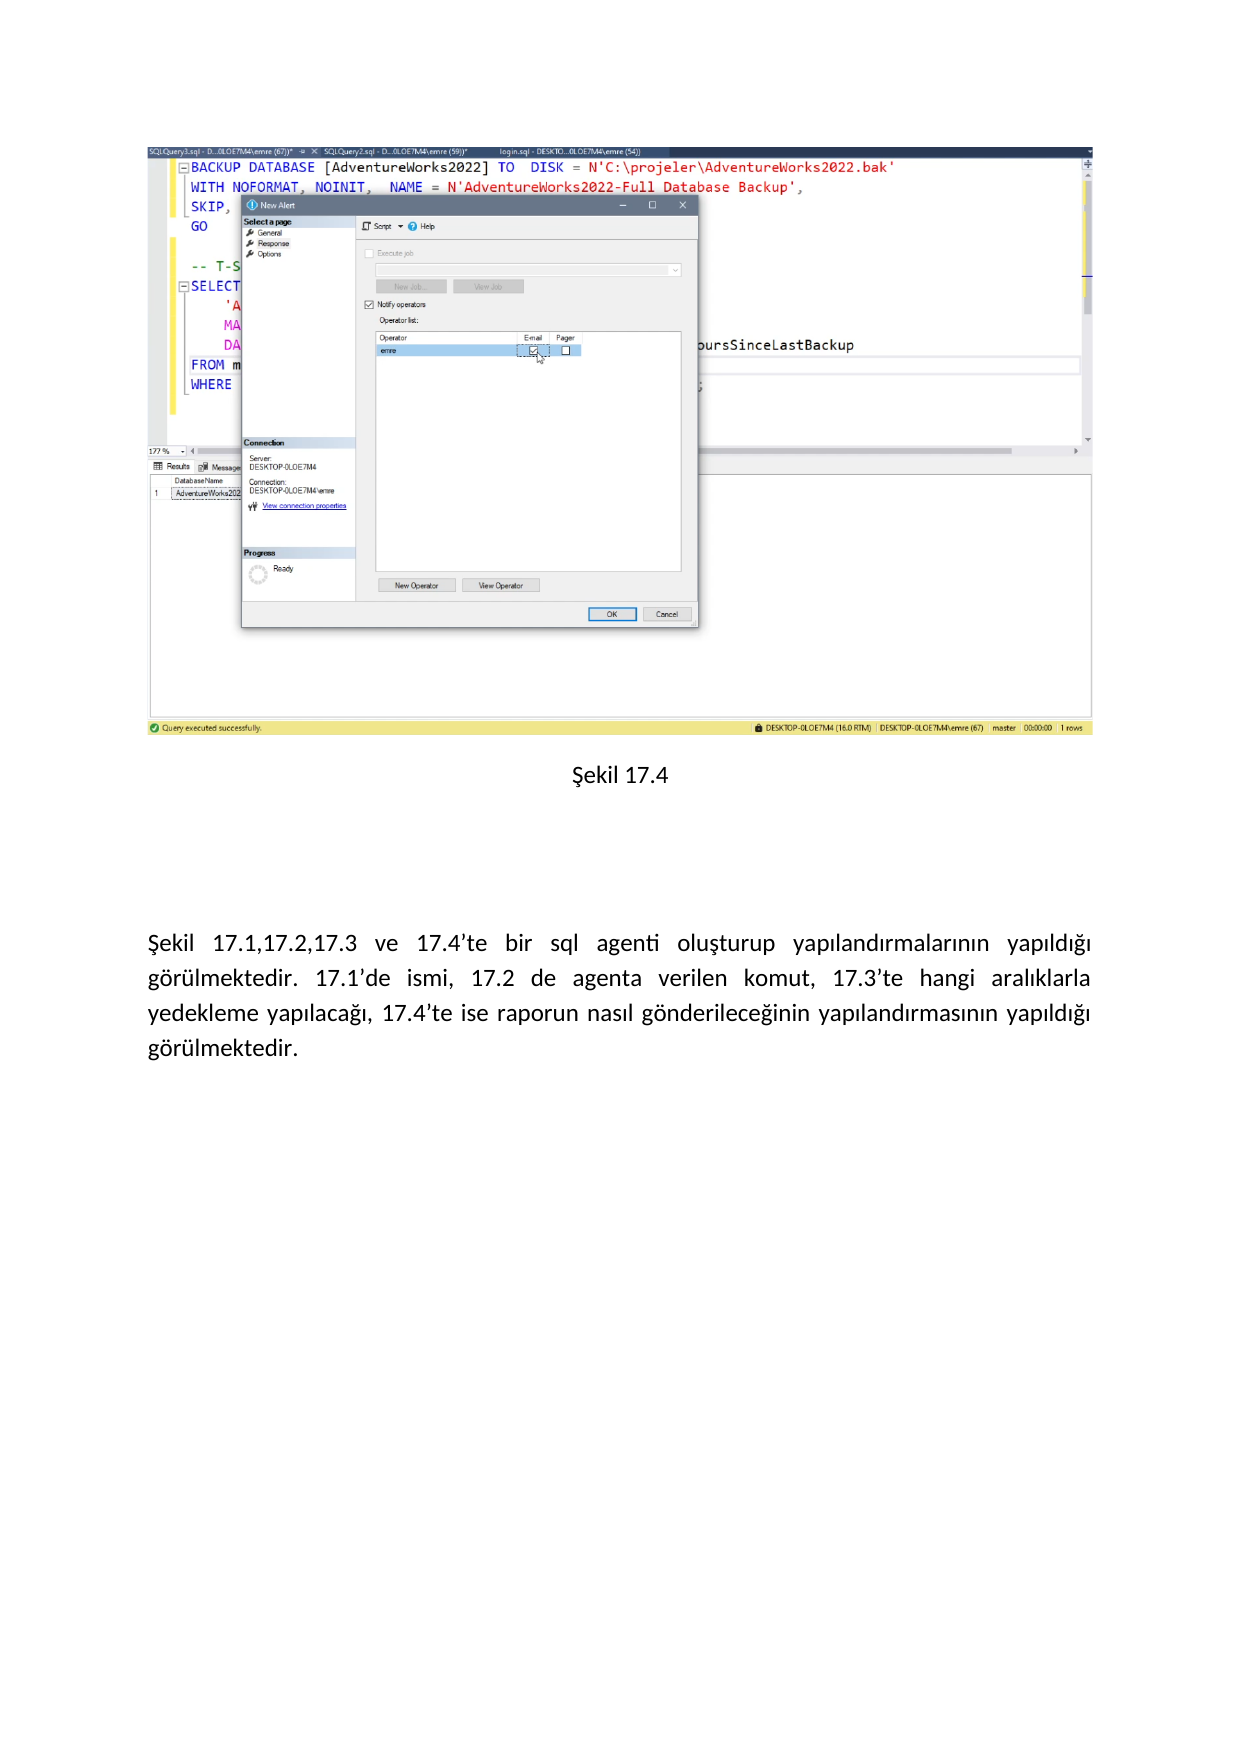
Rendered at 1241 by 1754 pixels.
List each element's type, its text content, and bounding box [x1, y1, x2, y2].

text Şekil 17.4 [148, 760, 1093, 790]
picture [147, 147, 1093, 735]
text Şekil 17.1,17.2,17.3 ve 17.4’te bir sql agenti oluşturup yapılandırmalarının yapıldığı görülmektedir. 17.1’de ismi, 17.2 de agenta verilen komut, 17.3’te hangi aralıklarla yedekleme yapılacağı, 17.4’te ise raporun nasıl gönderileceğinin yapılandırmasının yapıldığı görülmektedir. [148, 927, 1093, 1063]
